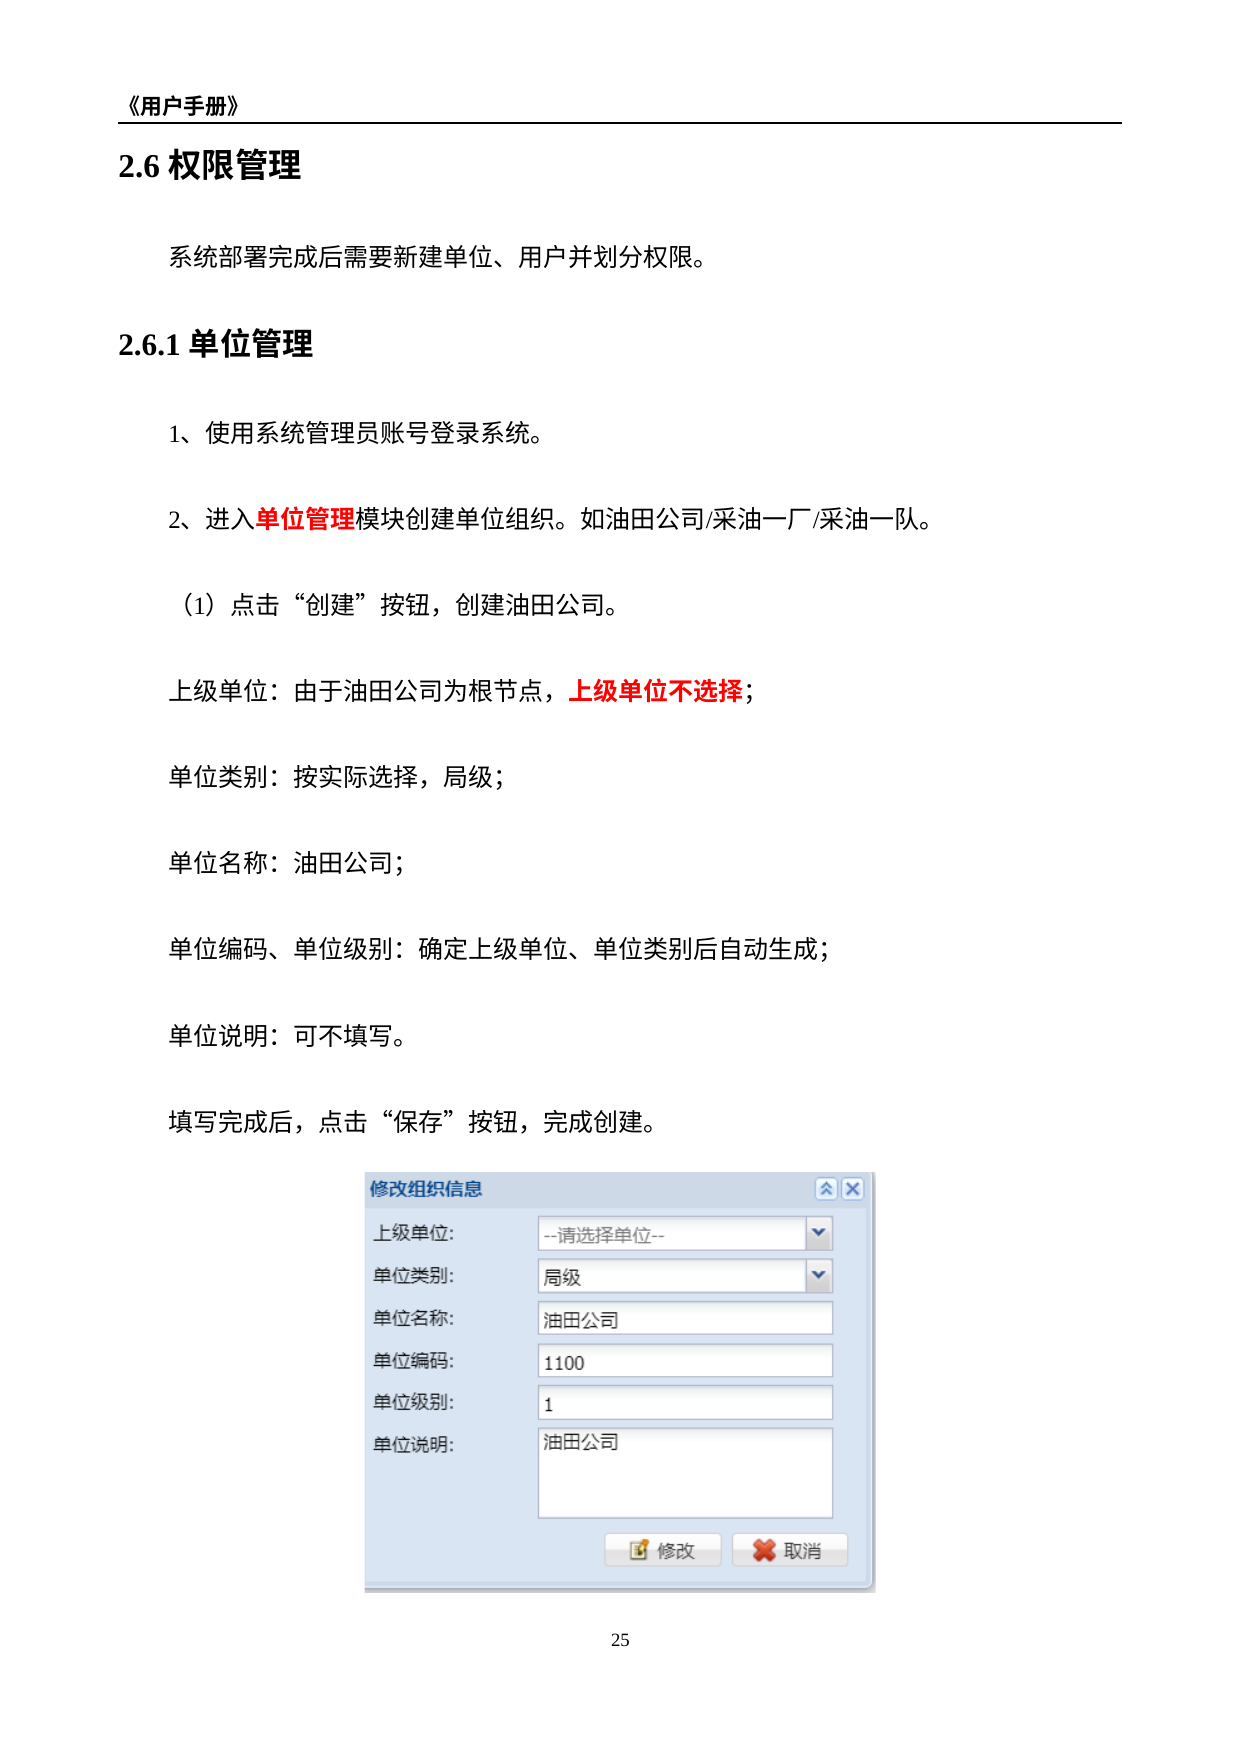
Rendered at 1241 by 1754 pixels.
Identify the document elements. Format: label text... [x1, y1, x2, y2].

text 单位编码、单位级别：确定上级单位、单位类别后自动生成； [118, 914, 1122, 982]
text 单位名称：油田公司； [118, 828, 1122, 896]
text （1）点击“创建”按钮，创建油田公司。 [118, 570, 1122, 638]
text 单位说明：可不填写。 [118, 1000, 1122, 1068]
text 2、进入单位管理模块创建单位组织。如油田公司/采油一厂/采油一队。 [118, 484, 1122, 552]
text 系统部署完成后需要新建单位、用户并划分权限。 [118, 221, 1122, 289]
picture [364, 1172, 876, 1593]
text 单位类别：按实际选择，局级； [118, 742, 1122, 810]
text 1、使用系统管理员账号登录系统。 [118, 398, 1122, 466]
subtitle 2.6.1 单位管理 [118, 307, 1122, 375]
text 上级单位：由于油田公司为根节点，上级单位不选择； [118, 656, 1122, 724]
text 填写完成后，点击“保存”按钮，完成创建。 [118, 1086, 1122, 1154]
subtitle 2.6 权限管理 [118, 129, 1122, 197]
